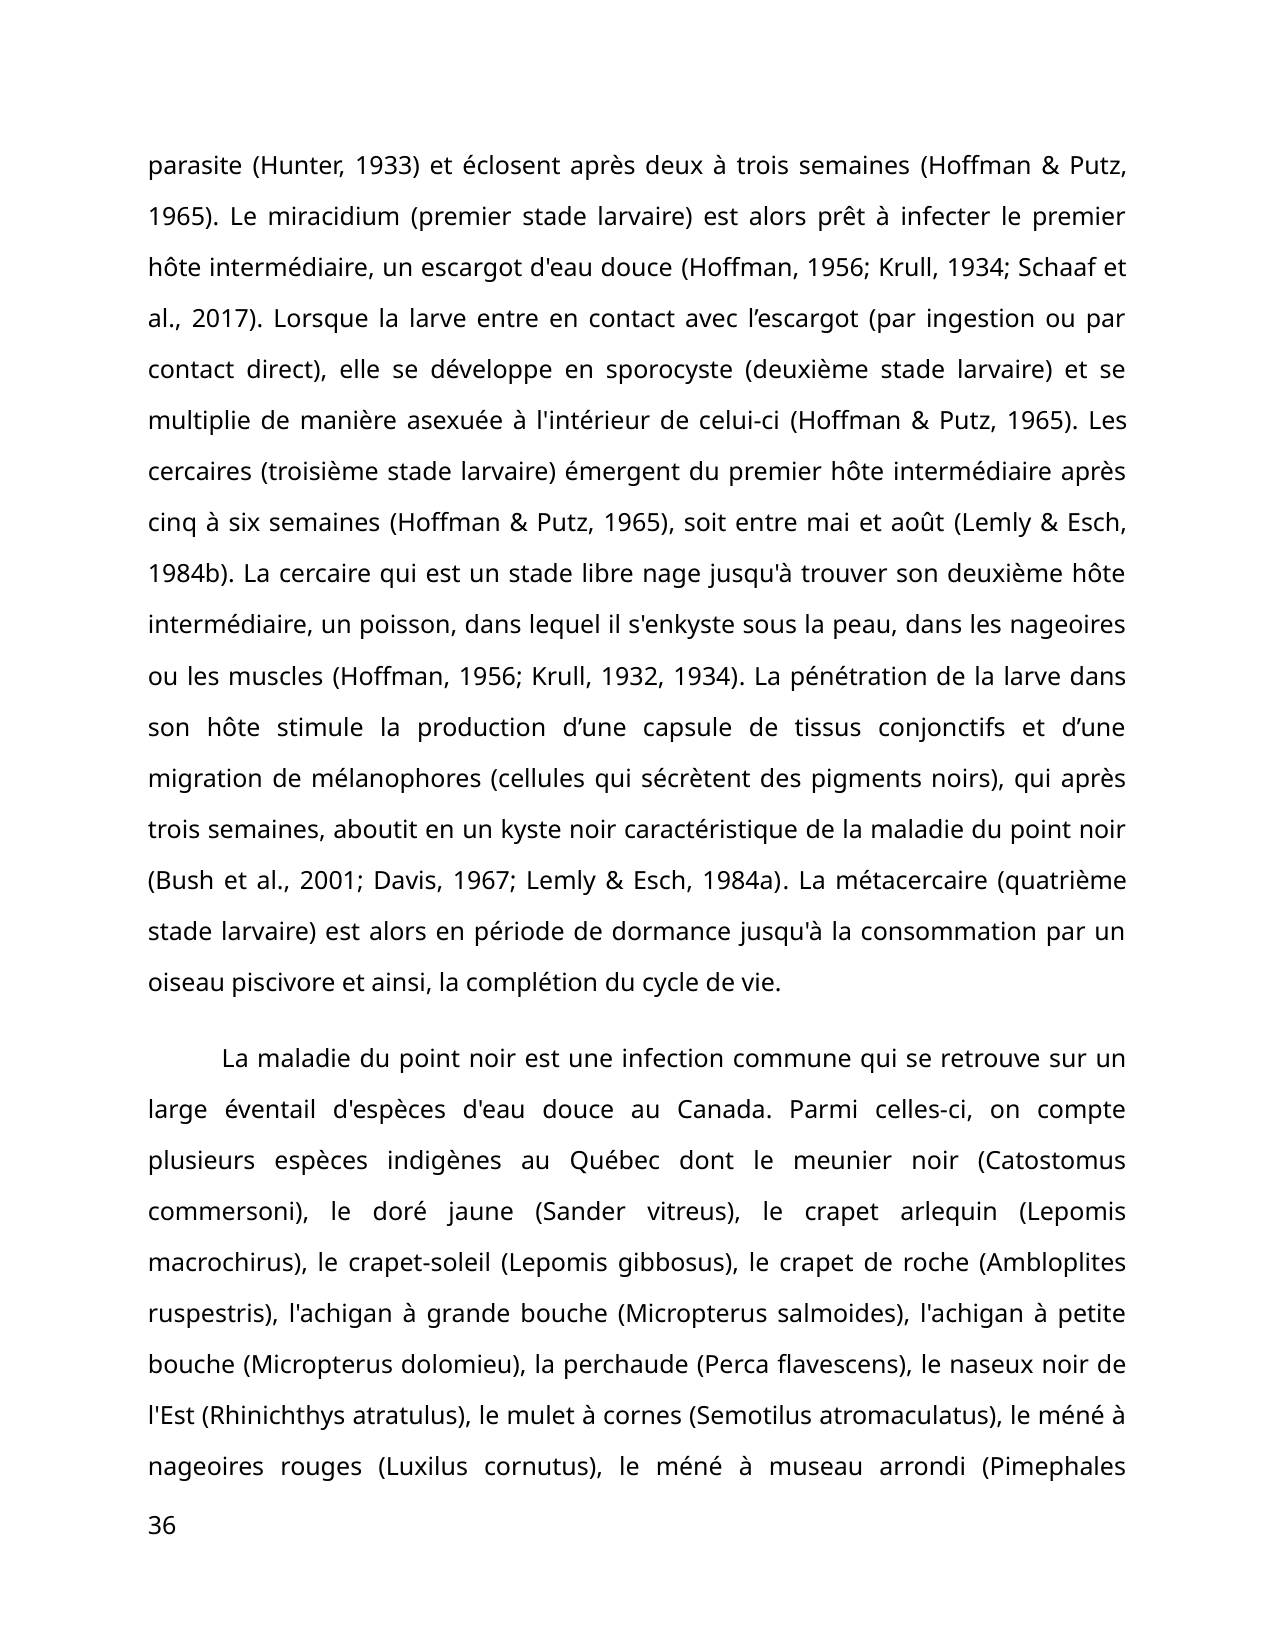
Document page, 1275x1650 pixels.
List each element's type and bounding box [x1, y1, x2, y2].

text [148, 1040, 1127, 1483]
text [148, 148, 1127, 998]
